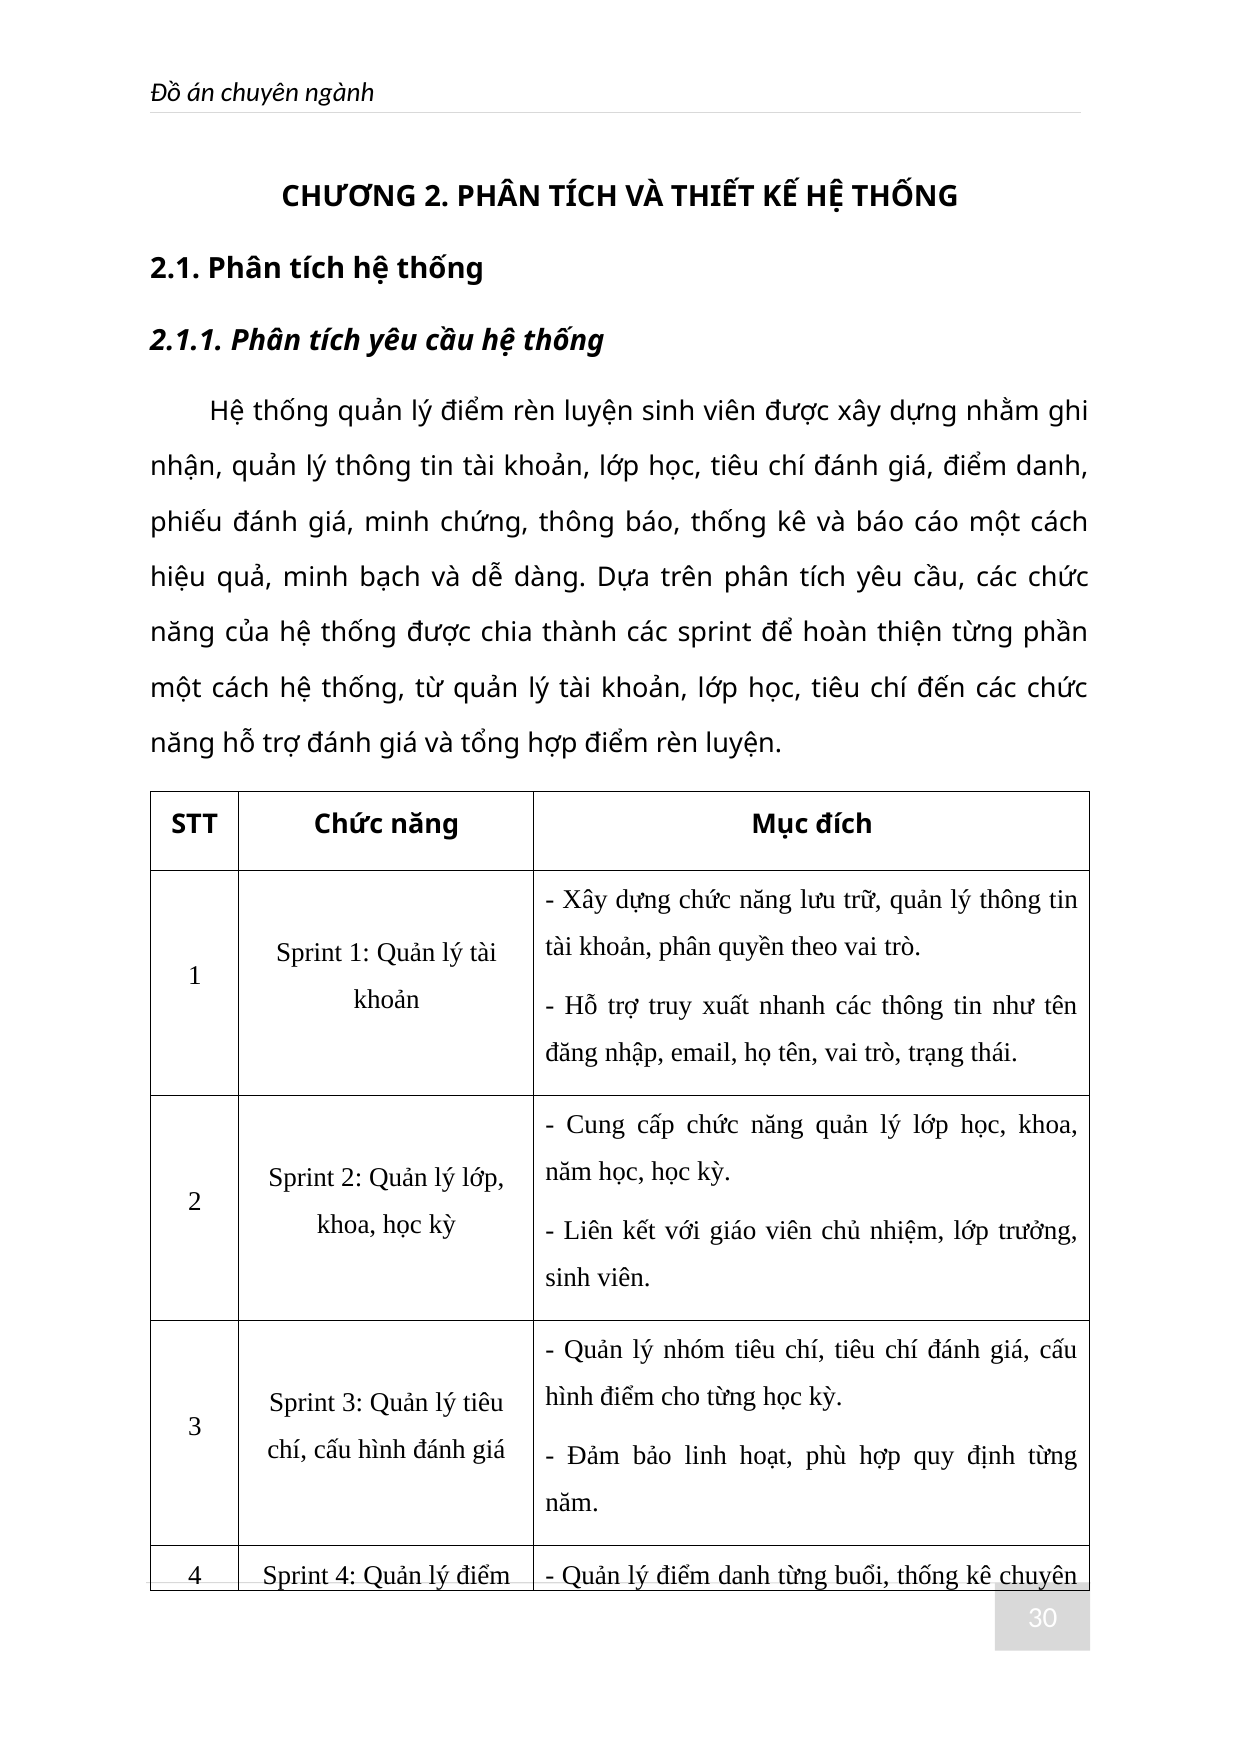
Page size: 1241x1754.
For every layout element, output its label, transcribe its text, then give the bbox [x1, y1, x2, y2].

text Hệ thống quản lý điểm rèn luyện sinh viên được xây dựng nhằm ghi nhận, quản lý thông tin tài khoản, lớp học, tiêu chí đánh giá, điểm danh, phiếu đánh giá, minh chứng, thông báo, thống kê và báo cáo một cách hiệu quả, minh bạch và dễ dàng. Dựa trên phân tích yêu cầu, các chức năng của hệ thống được chia thành các sprint để hoàn thiện từng phần một cách hệ thống, từ quản lý tài khoản, lớp học, tiêu chí đến các chức năng hỗ trợ đánh giá và tổng hợp điểm rèn luyện. [150, 392, 1090, 760]
table_cell - Cung cấp chức năng quản lý lớp học, khoa, năm học, học kỳ. - Liên kết với giáo viên chủ nhiệm, lớp trưởng, sinh viên. [534, 1096, 1089, 1320]
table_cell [239, 1546, 533, 1590]
subtitle 2.1. Phân tích hệ thống [150, 248, 1090, 287]
table_cell 3 [151, 1321, 238, 1545]
subtitle CHƯƠNG 2. PHÂN TÍCH VÀ THIẾT KẾ HỆ THỐNG [150, 175, 1090, 215]
table_header STT [151, 792, 238, 870]
table_cell - Xây dựng chức năng lưu trữ, quản lý thông tin tài khoản, phân quyền theo vai trò. - Hỗ trợ truy xuất nhanh các thông tin như tên đăng nhập, email, họ tên, vai trò, trạng thái. [534, 871, 1089, 1095]
table_header Chức năng [239, 792, 533, 870]
table_cell Sprint 3: Quản lý tiêu chí, cấu hình đánh giá [239, 1321, 533, 1545]
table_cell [534, 1546, 1089, 1590]
table_cell 2 [151, 1096, 238, 1320]
table_cell Sprint 2: Quản lý lớp, khoa, học kỳ [239, 1096, 533, 1320]
table_cell 4 [151, 1546, 238, 1590]
table_header Mục đích [534, 792, 1089, 870]
subtitle 2.1.1. Phân tích yêu cầu hệ thống [150, 319, 1090, 359]
table_cell 1 [151, 871, 238, 1095]
table_cell - Quản lý nhóm tiêu chí, tiêu chí đánh giá, cấu hình điểm cho từng học kỳ. - Đảm bảo linh hoạt, phù hợp quy định từng năm. [534, 1321, 1089, 1545]
table_cell Sprint 1: Quản lý tài khoản [239, 871, 533, 1095]
